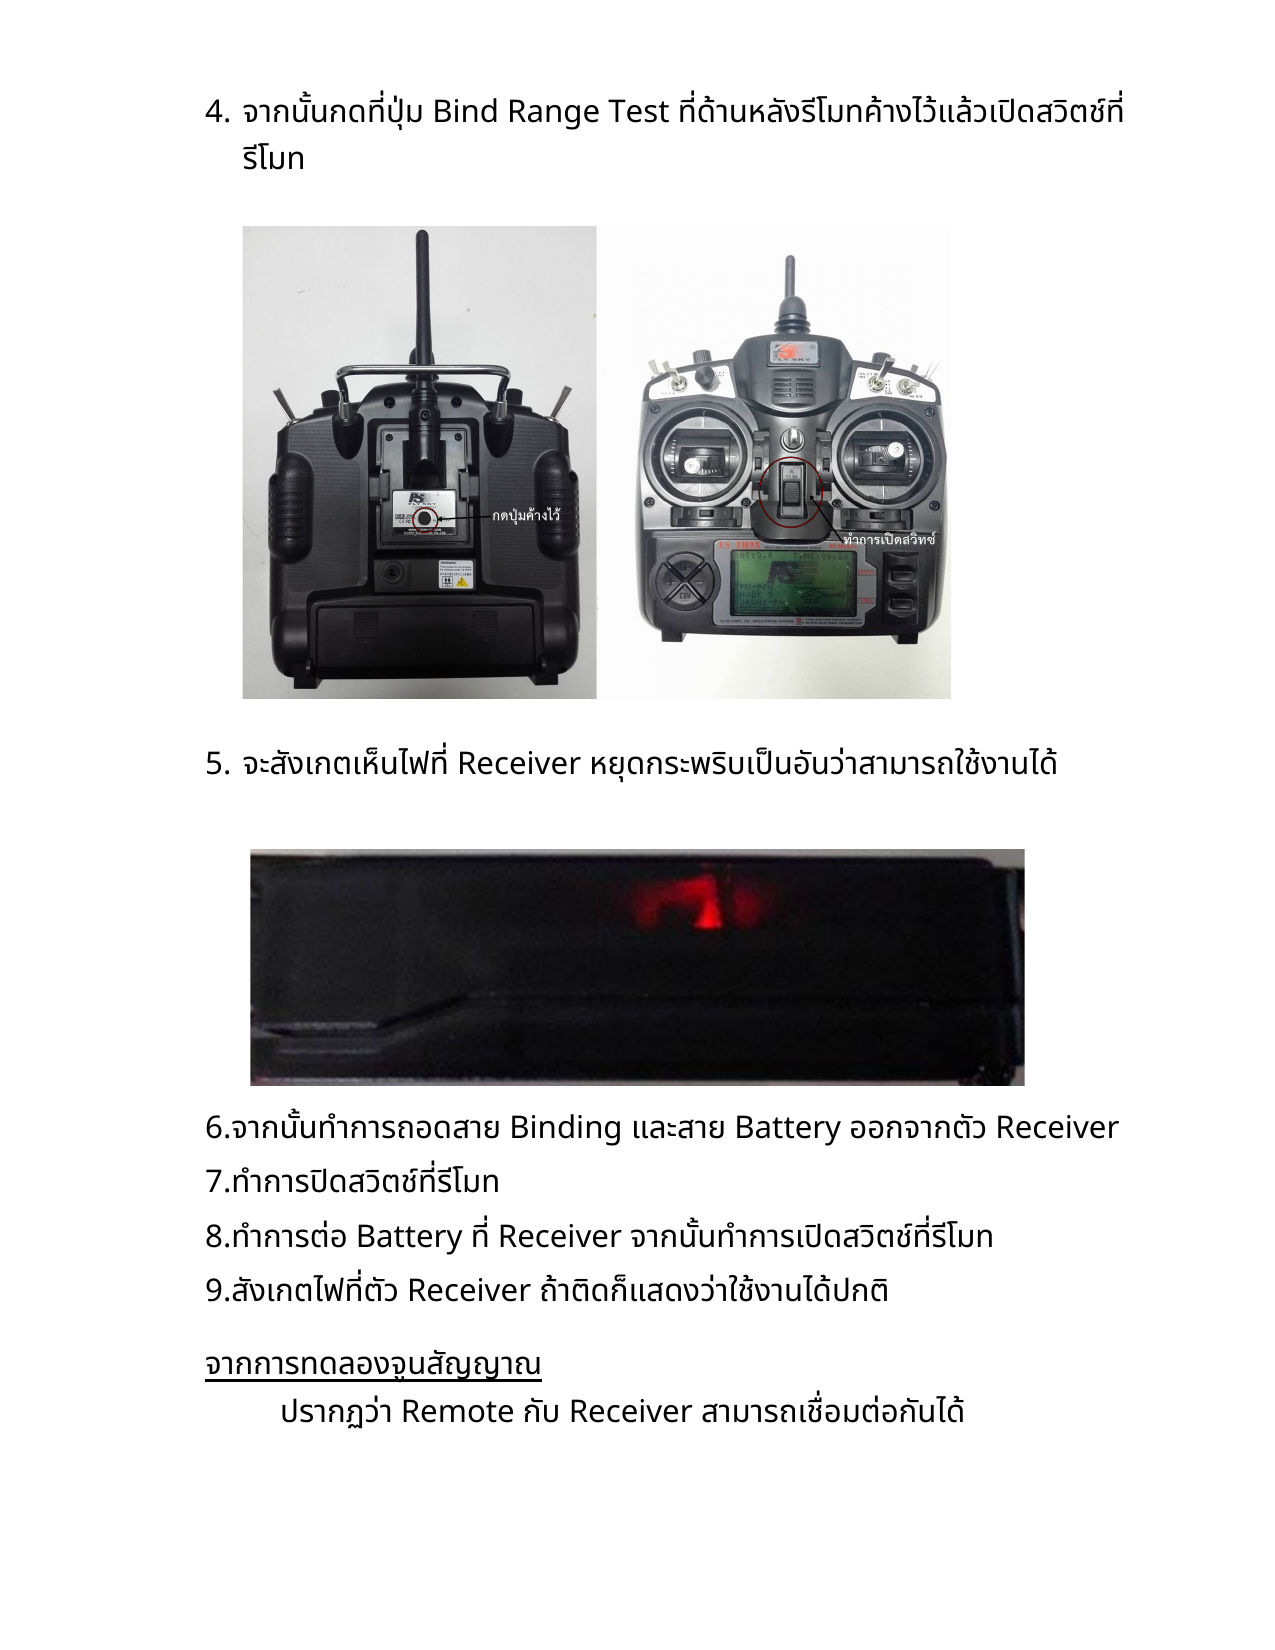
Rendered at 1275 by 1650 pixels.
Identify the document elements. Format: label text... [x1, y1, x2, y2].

picture [250, 849, 1025, 1086]
list จากนั้นกดที่ปุ่ม Bind Range Test ที่ด้านหลังรีโมทค้างไว้แล้วเปิดสวิตช์ที่รีโมท [205, 89, 1145, 183]
text 6.จากนั้นทำการถอดสาย Binding และสาย Battery ออกจากตัว Receiver 7.ทำการปิดสวิตช์ที่รีโมท 8.ทำการต่อ Battery ที่ Receiver จากนั้นทำการเปิดสวิตช์ที่รีโมท 9.สังเกตไฟที่ตัว Receiver ถ้าติดก็แสดงว่าใช้งานได้ปกติ [130, 1105, 1145, 1316]
picture [242, 226, 952, 699]
text จากการทดลองจูนสัญญาณ ปรากฏว่า Remote กับ Receiver สามารถเชื่อมต่อกันได้ [130, 1342, 1145, 1436]
list จะสังเกตเห็นไฟที่ Receiver หยุดกระพริบเป็นอันว่าสามารถใช้งานได้ [205, 741, 1145, 788]
